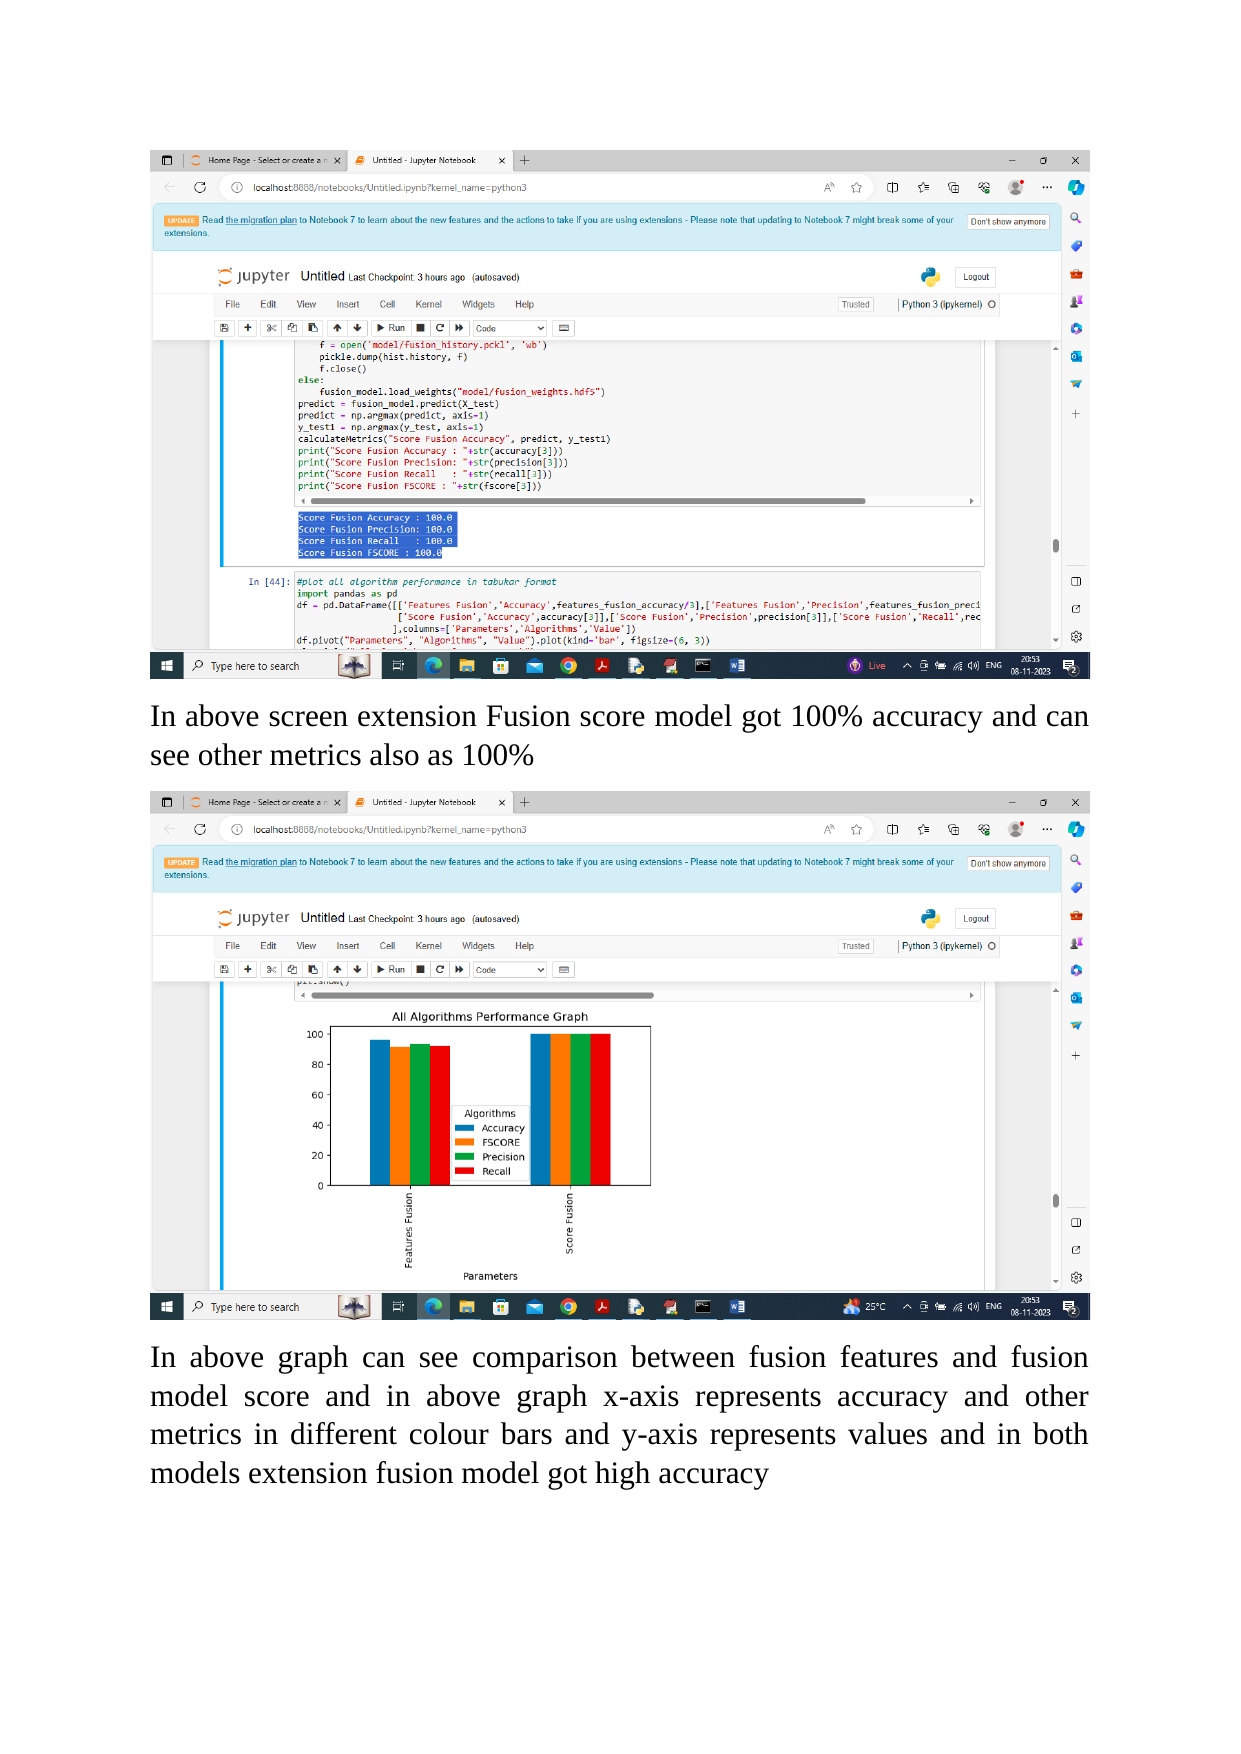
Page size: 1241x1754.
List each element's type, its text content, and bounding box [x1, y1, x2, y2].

text In above screen extension Fusion score model got 100% accuracy and can see other metrics also as 100% [150, 697, 1090, 772]
picture [150, 150, 1091, 679]
text In above graph can see comparison between fusion features and fusion model score and in above graph x-axis represents accuracy and other metrics in different colour bars and y-axis represents values and in both models extension fusion model got high accuracy [150, 1338, 1090, 1490]
picture [150, 791, 1091, 1320]
